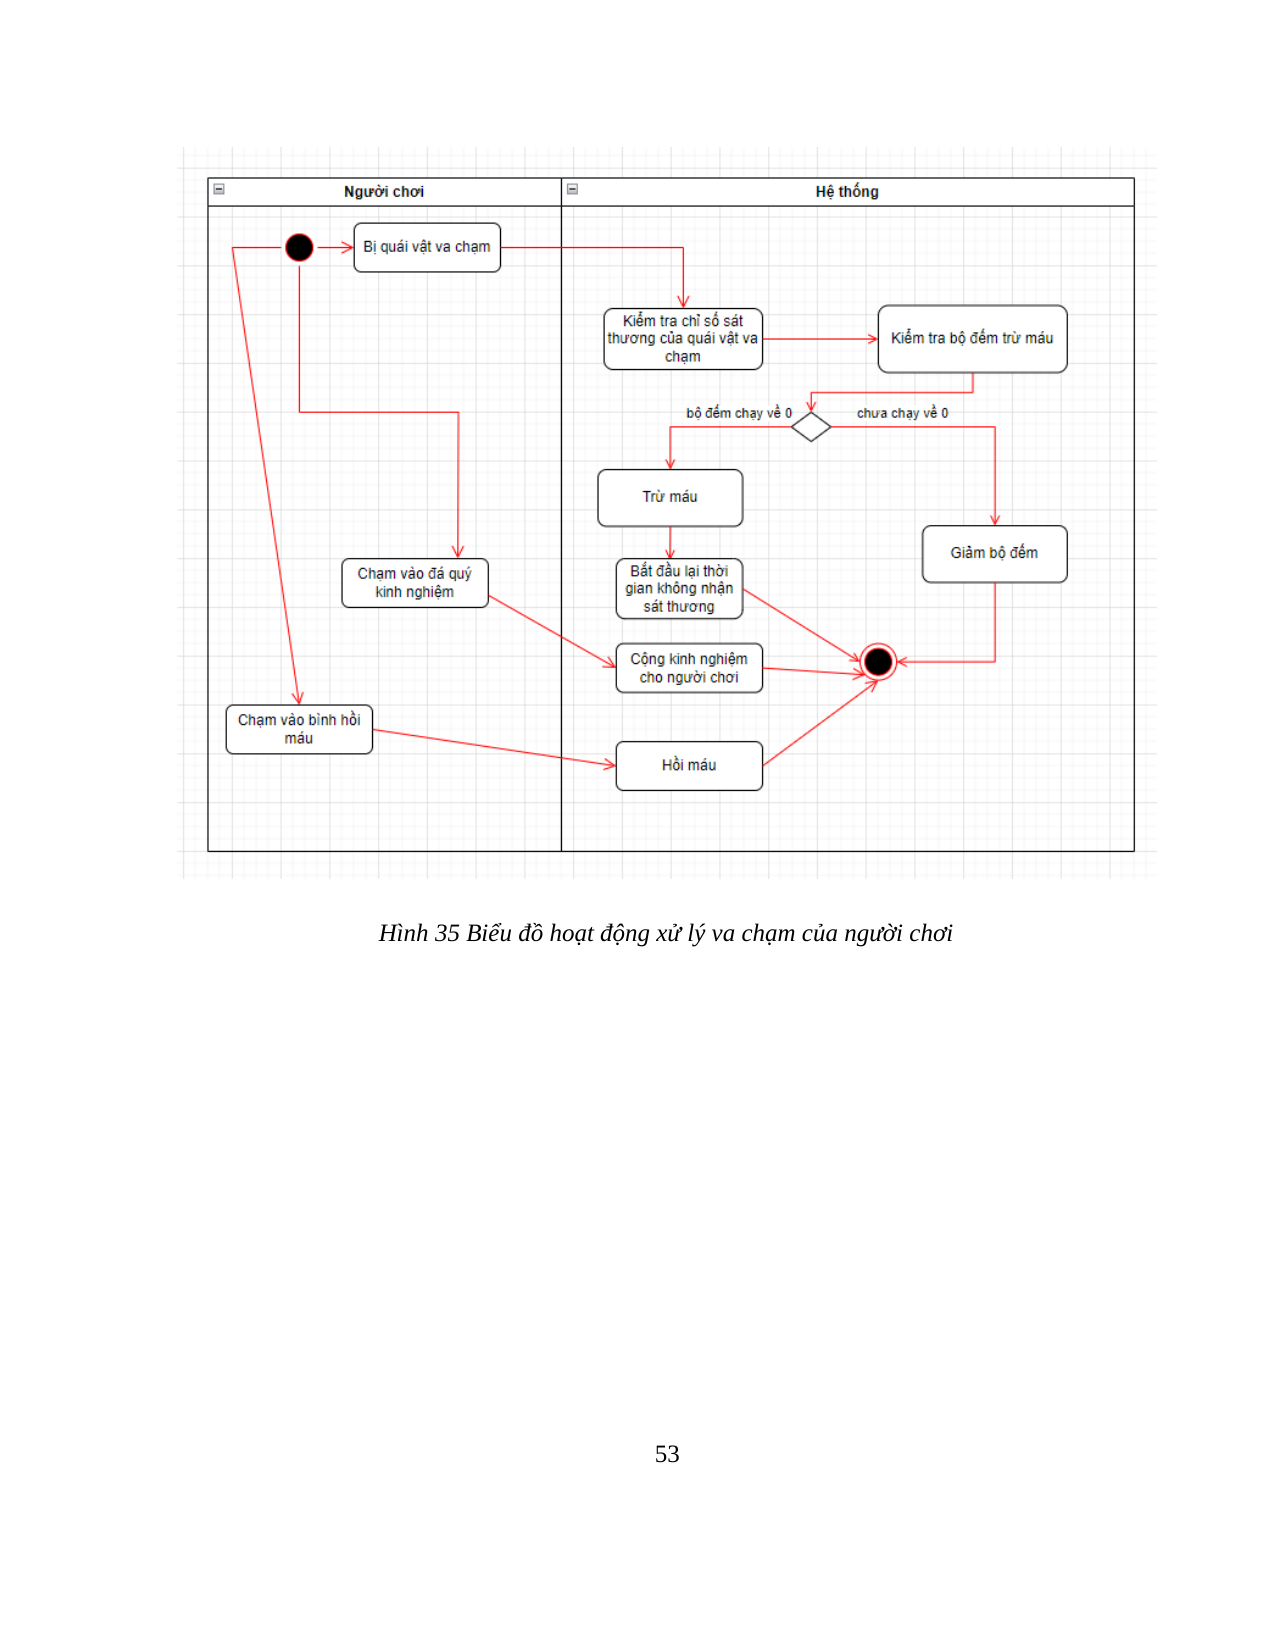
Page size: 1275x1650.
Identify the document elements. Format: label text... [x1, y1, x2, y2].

picture [177, 147, 1157, 879]
